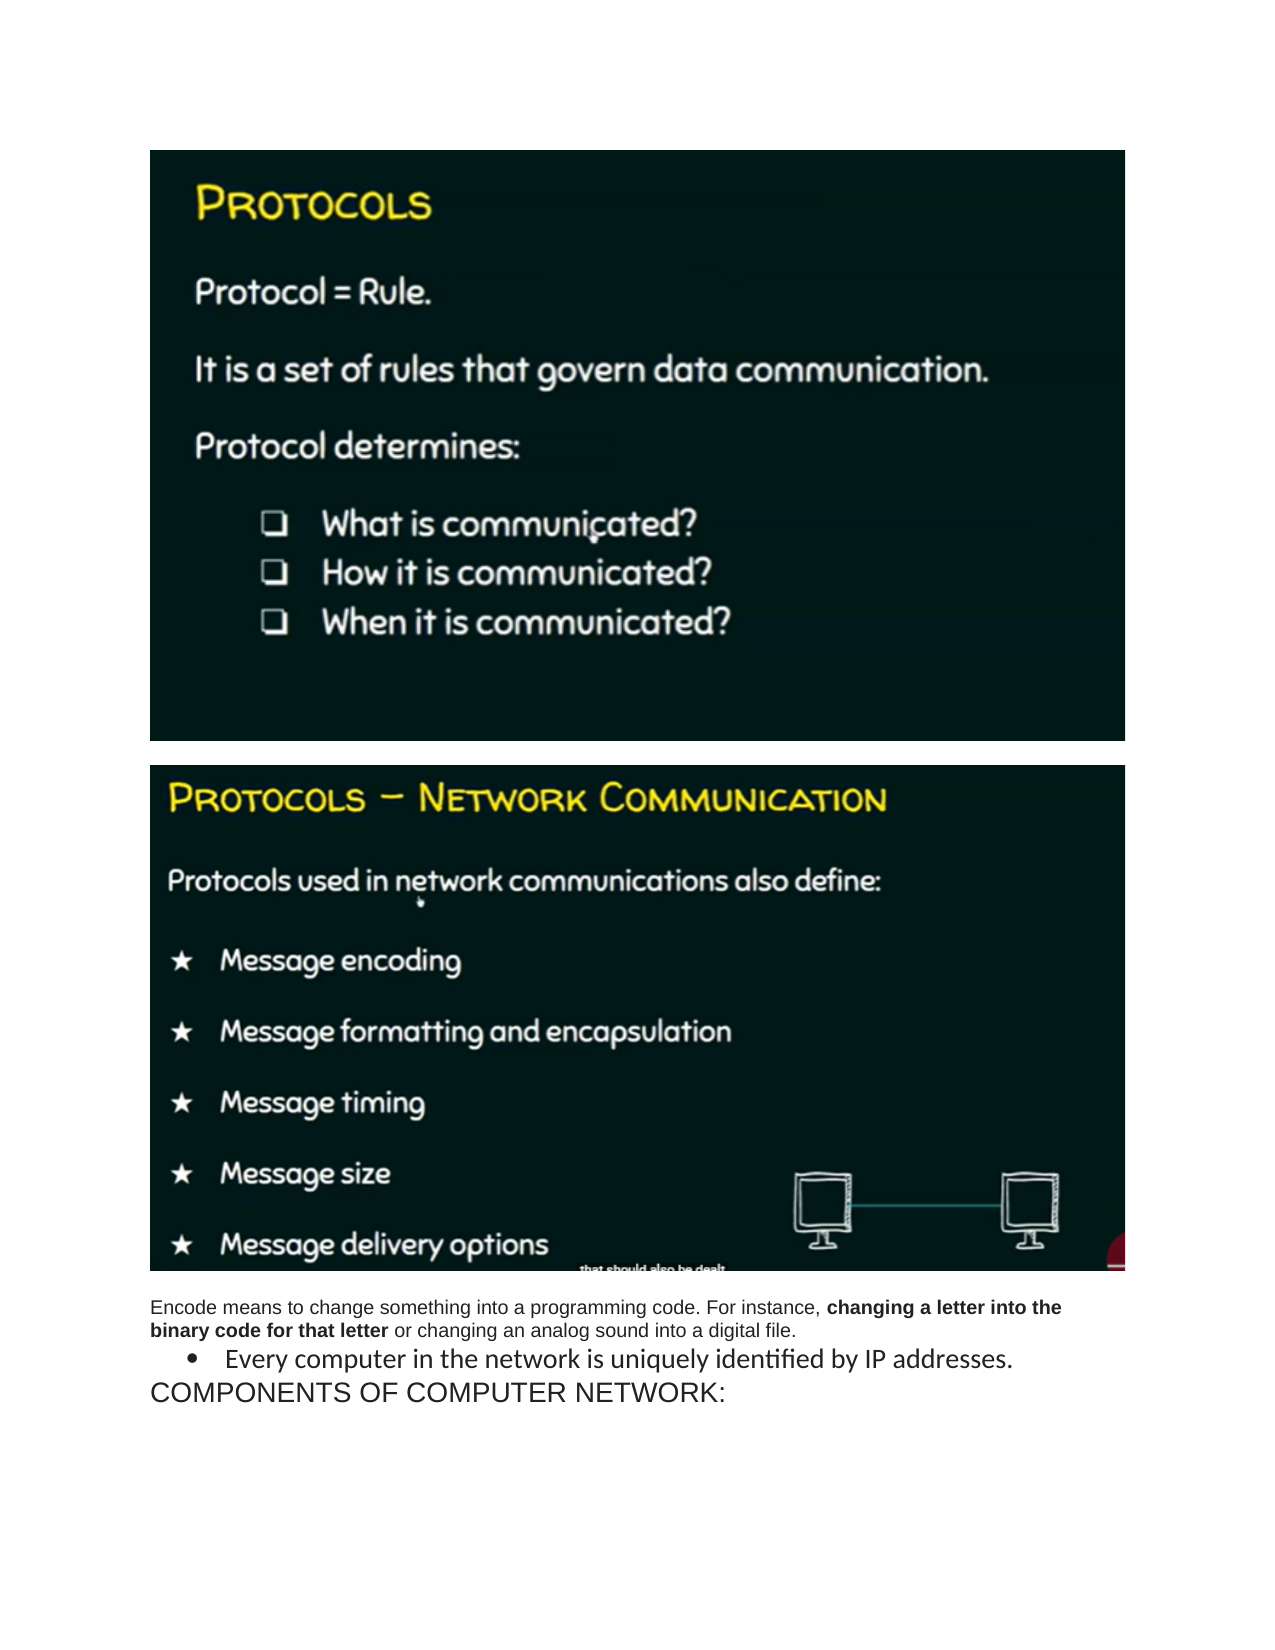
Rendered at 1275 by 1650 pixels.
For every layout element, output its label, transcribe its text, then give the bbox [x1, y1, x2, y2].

text Encode means to change something into a programming code. For instance, changing a letter into the binary code for that letter or changing an analog sound into a digital file. [150, 1296, 1125, 1341]
list Every computer in the network is uniquely identified by IP addresses. [187, 1341, 1125, 1376]
text COMPONENTS OF COMPUTER NETWORK: [150, 1376, 1125, 1408]
picture [150, 150, 1125, 741]
picture [150, 765, 1125, 1271]
